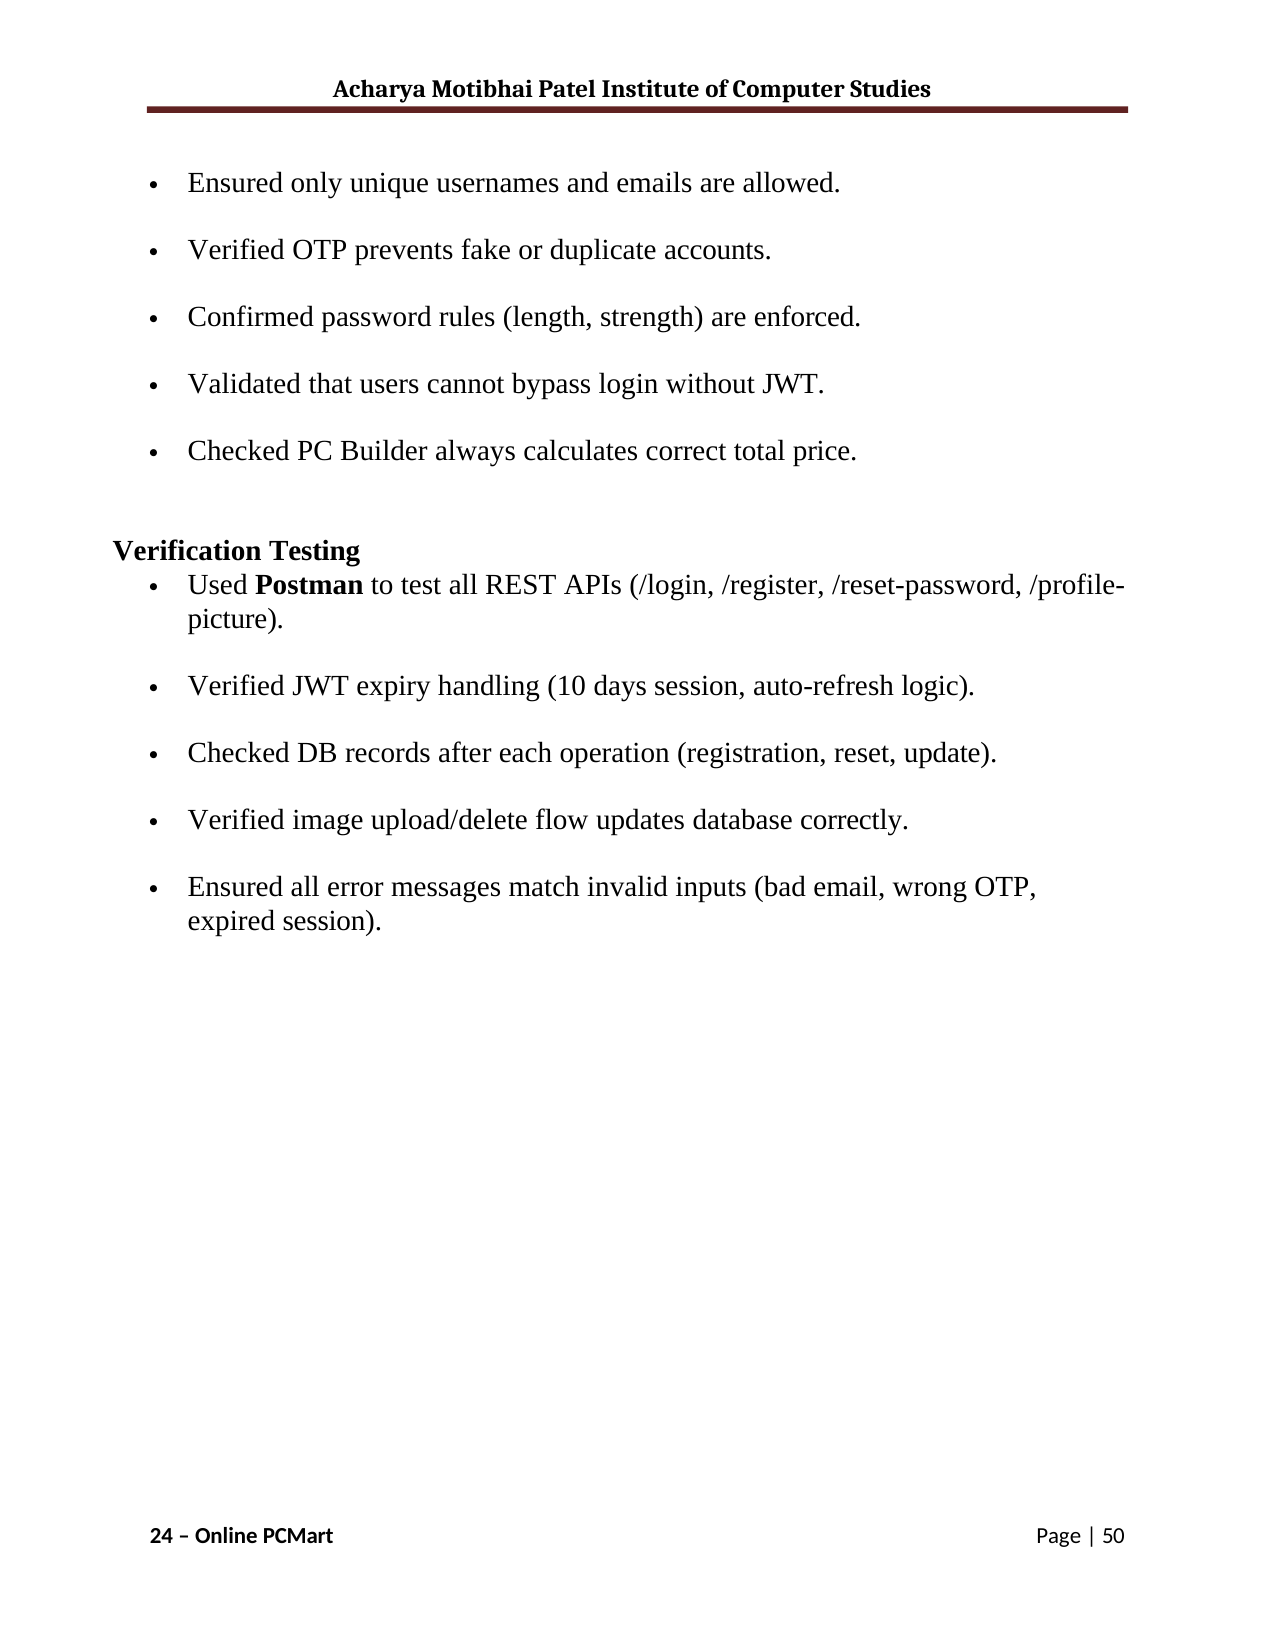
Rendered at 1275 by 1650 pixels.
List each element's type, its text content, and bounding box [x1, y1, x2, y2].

subtitle Verification Testing [112, 534, 1275, 567]
list Checked PC Builder always calculates correct total price. [150, 433, 1275, 467]
list Verified JWT expiry handling (10 days session, auto-refresh logic). [150, 668, 1275, 702]
list Used Postman to test all REST APIs (/login, /register, /reset-password, /profile- picture). [150, 567, 1126, 634]
list Checked DB records after each operation (registration, reset, update). [150, 735, 1275, 769]
list Confirmed password rules (length, strength) are enforced. [150, 299, 1275, 332]
list Verified image upload/delete flow updates database correctly. [150, 802, 1275, 836]
list Ensured only unique usernames and emails are allowed. [150, 165, 1275, 198]
list Ensured all error messages match invalid inputs (bad email, wrong OTP, expired session). [150, 869, 1131, 936]
list Verified OTP prevents fake or duplicate accounts. [150, 232, 1275, 266]
list Validated that users cannot bypass login without JWT. [150, 366, 1275, 399]
